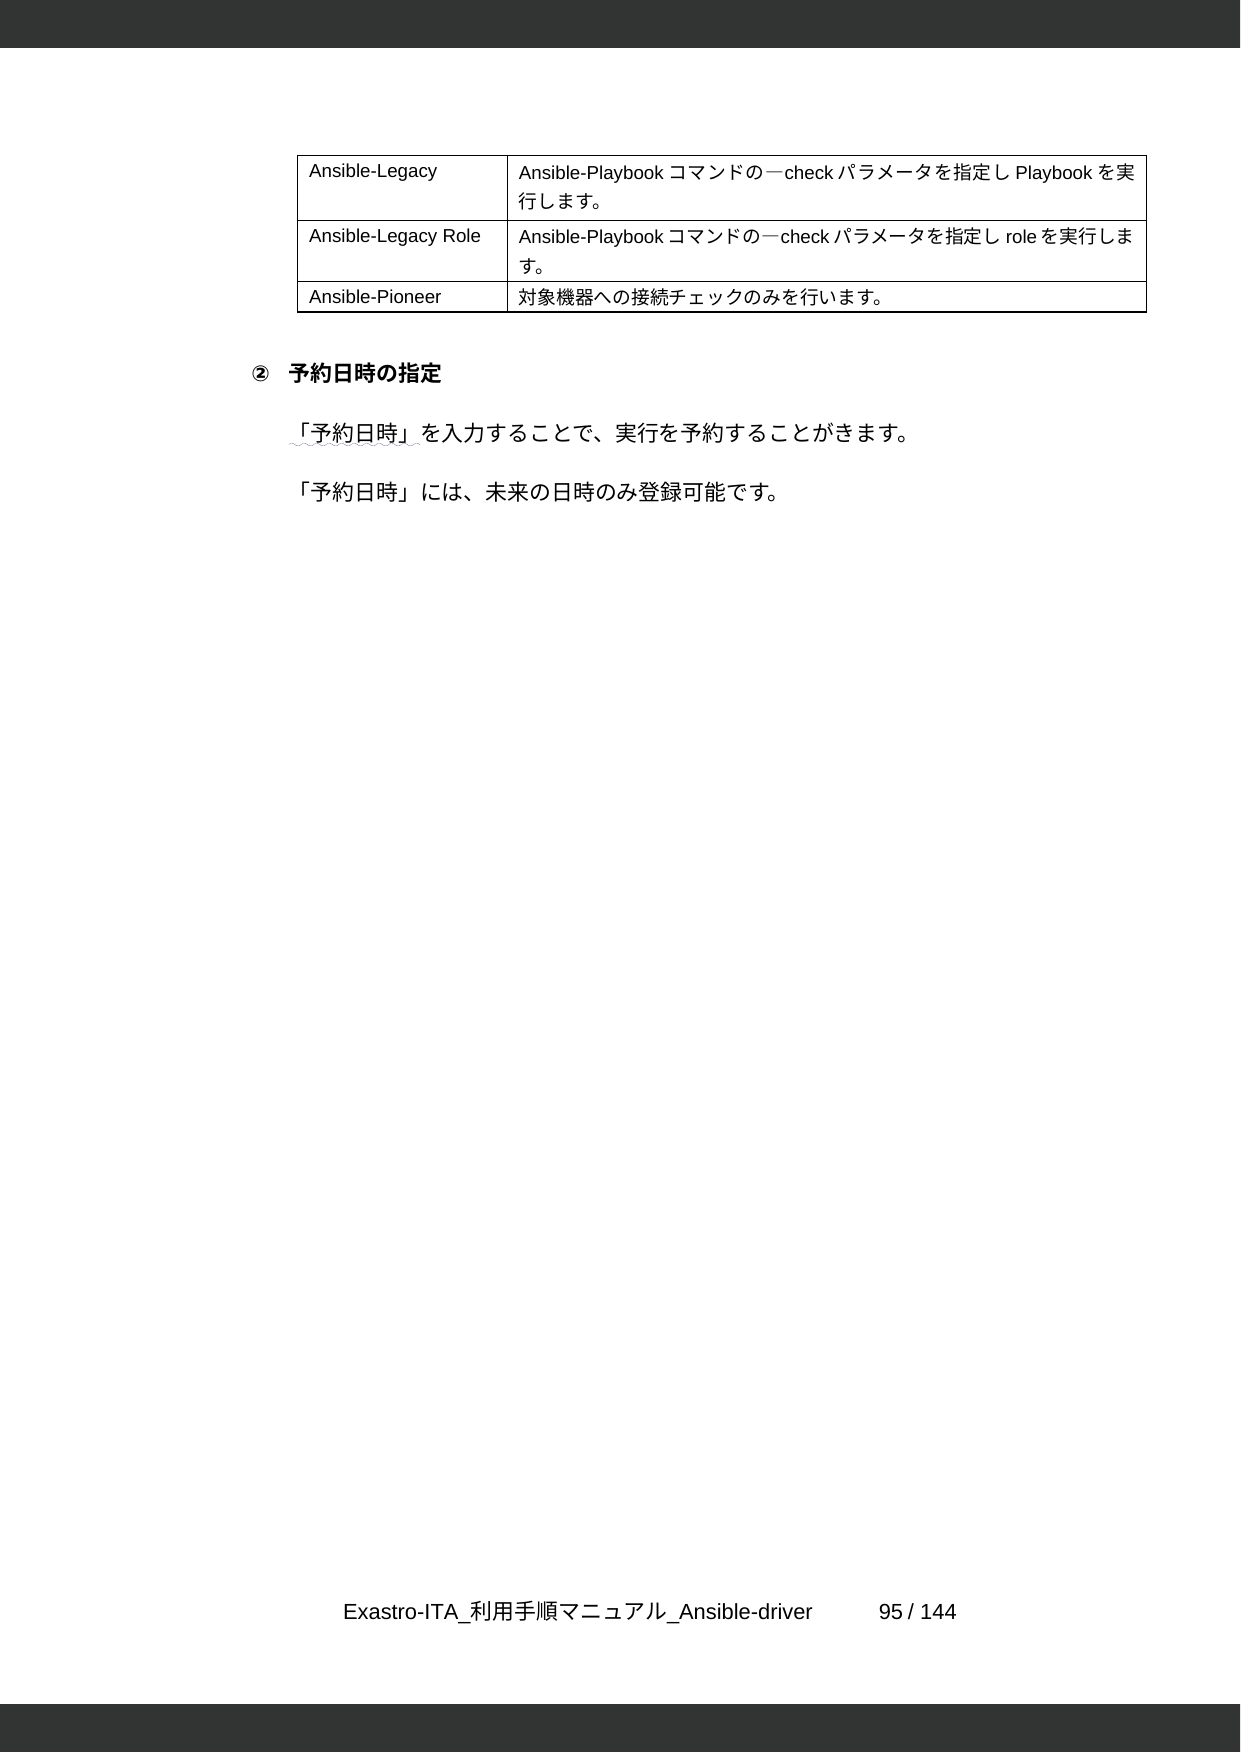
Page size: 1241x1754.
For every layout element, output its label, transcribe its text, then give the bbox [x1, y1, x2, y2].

table_cell Ansible-Playbookコマンドの—checkパラメータを指定しPlaybookを実行します。 [508, 156, 1146, 220]
table_cell 対象機器への接続チェックのみを行います。 [508, 282, 1146, 311]
table_cell Ansible-Playbookコマンドの—checkパラメータを指定しroleを実行します。 [508, 221, 1146, 281]
picture [0, 0, 1241, 48]
picture [0, 1704, 1241, 1752]
list 予約日時の指定 「予約日時」を入力することで、実行を予約することがきます。 「予約日時」には、未来の日時のみ登録可能です。 [251, 342, 1152, 521]
table_cell Ansible-Pioneer [298, 282, 507, 311]
table_cell Ansible-Legacy [298, 156, 507, 220]
table_cell Ansible-Legacy Role [298, 221, 507, 281]
